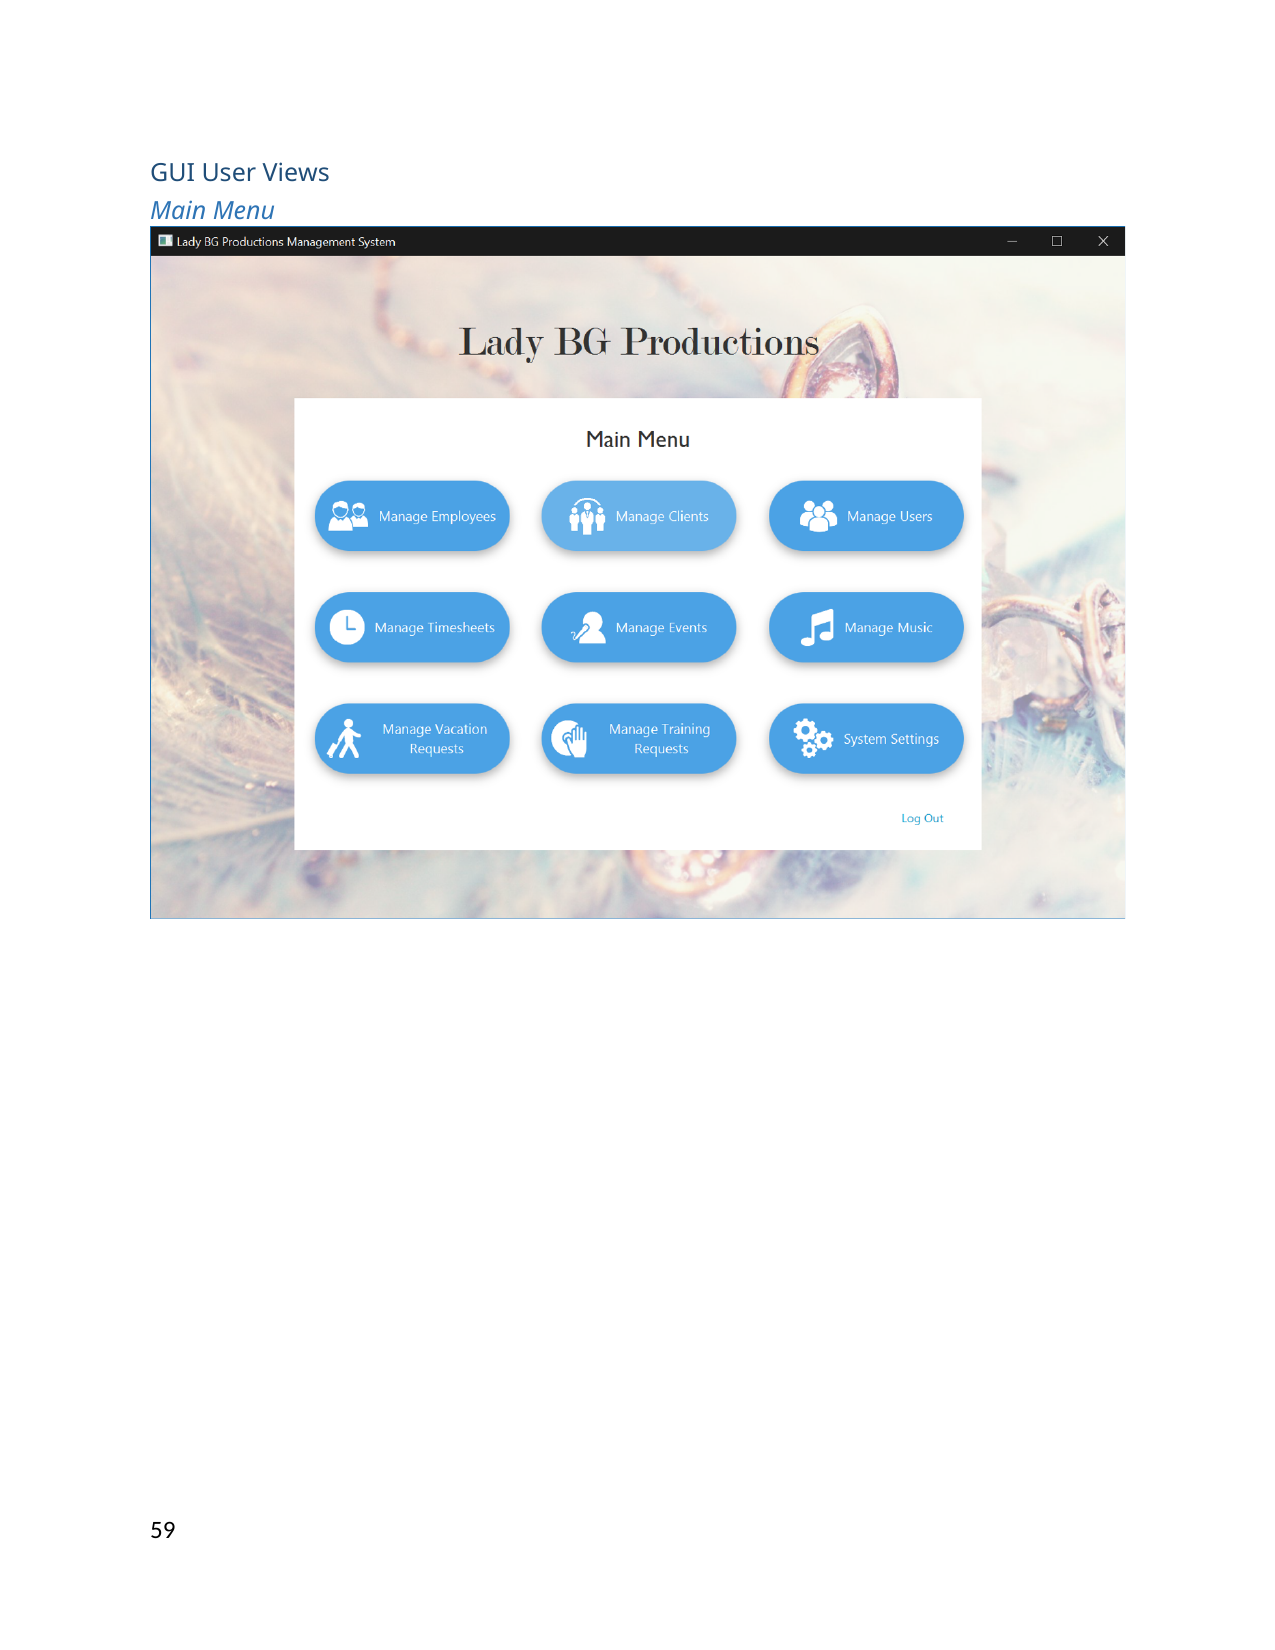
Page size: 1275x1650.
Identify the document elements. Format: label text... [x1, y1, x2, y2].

picture [150, 226, 1125, 919]
subtitle Main Menu [150, 192, 1125, 226]
subtitle GUI User Views [150, 154, 1125, 188]
